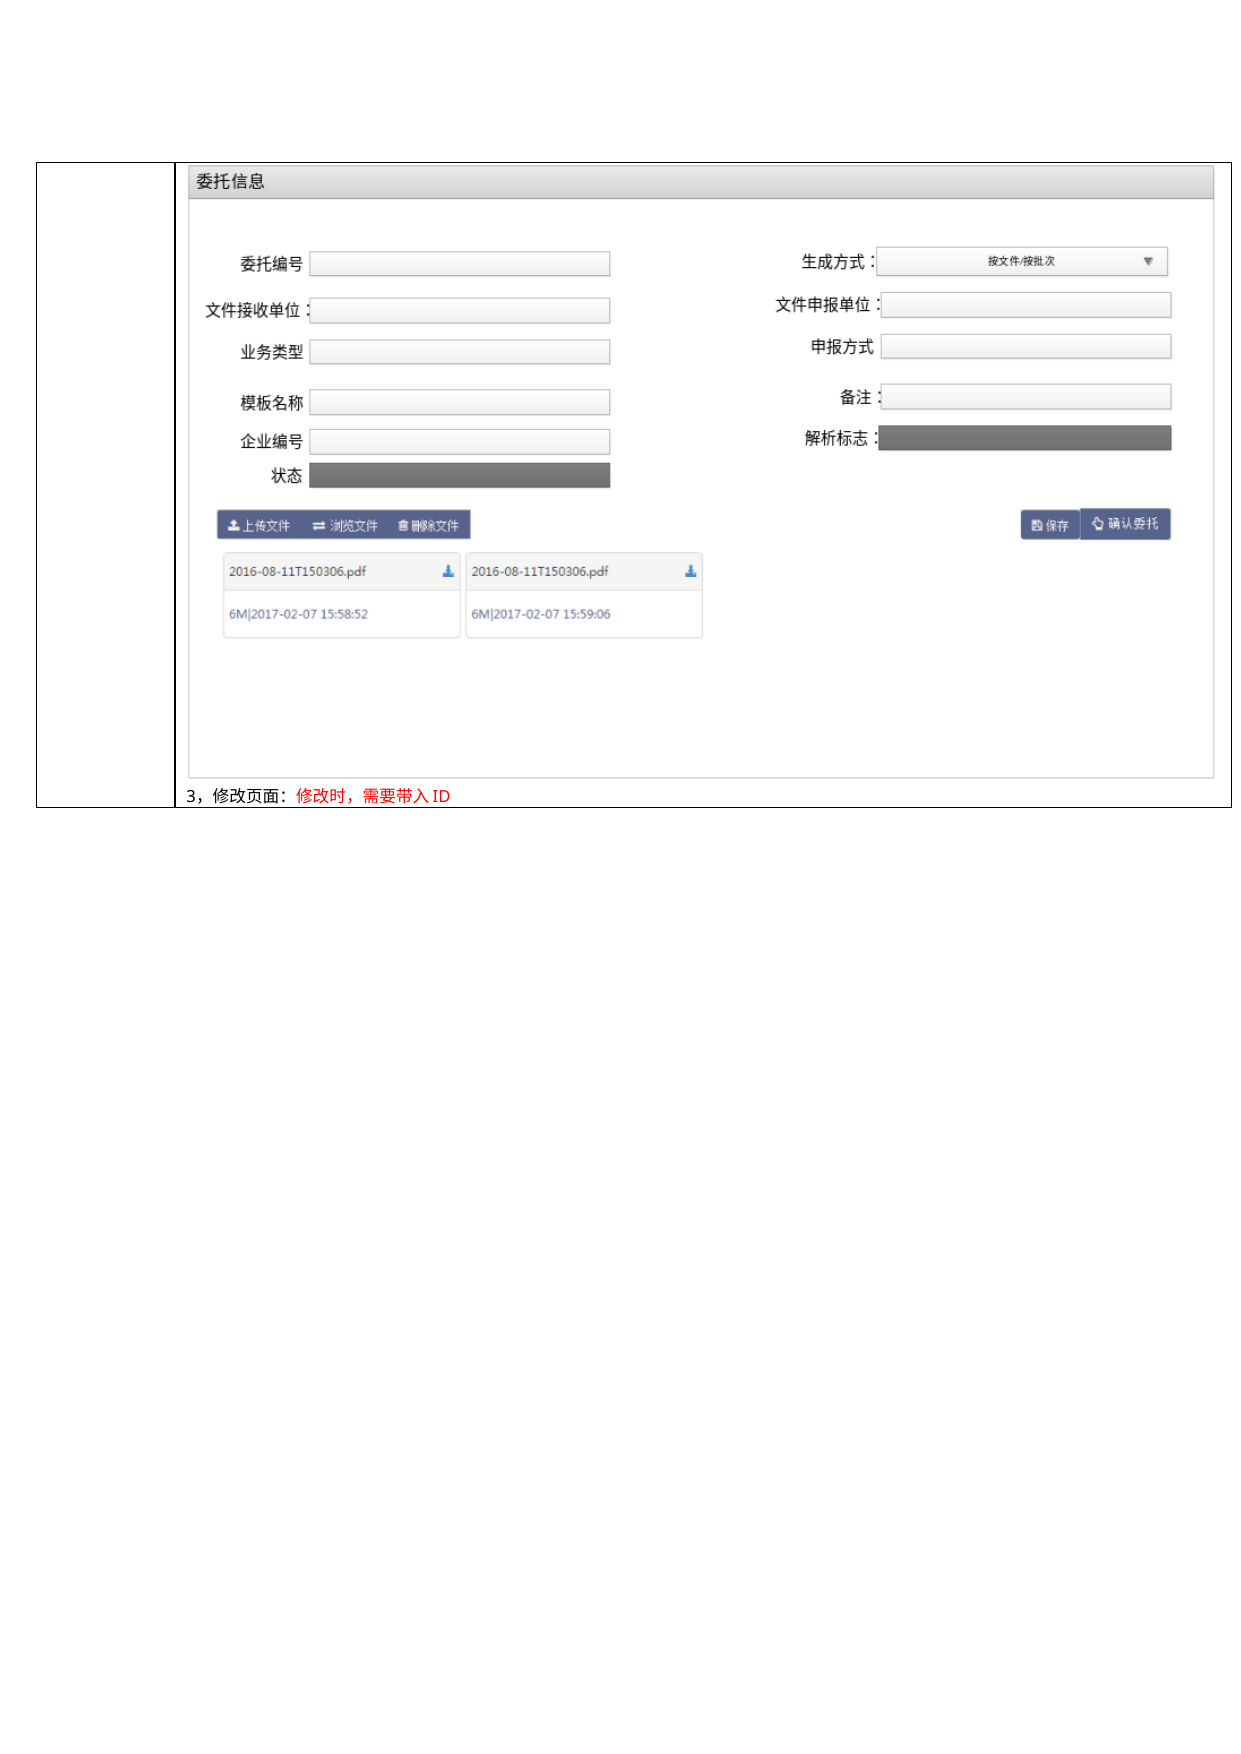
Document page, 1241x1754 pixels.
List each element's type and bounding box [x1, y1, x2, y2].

table_cell [176, 163, 1231, 807]
table_cell [37, 163, 174, 807]
